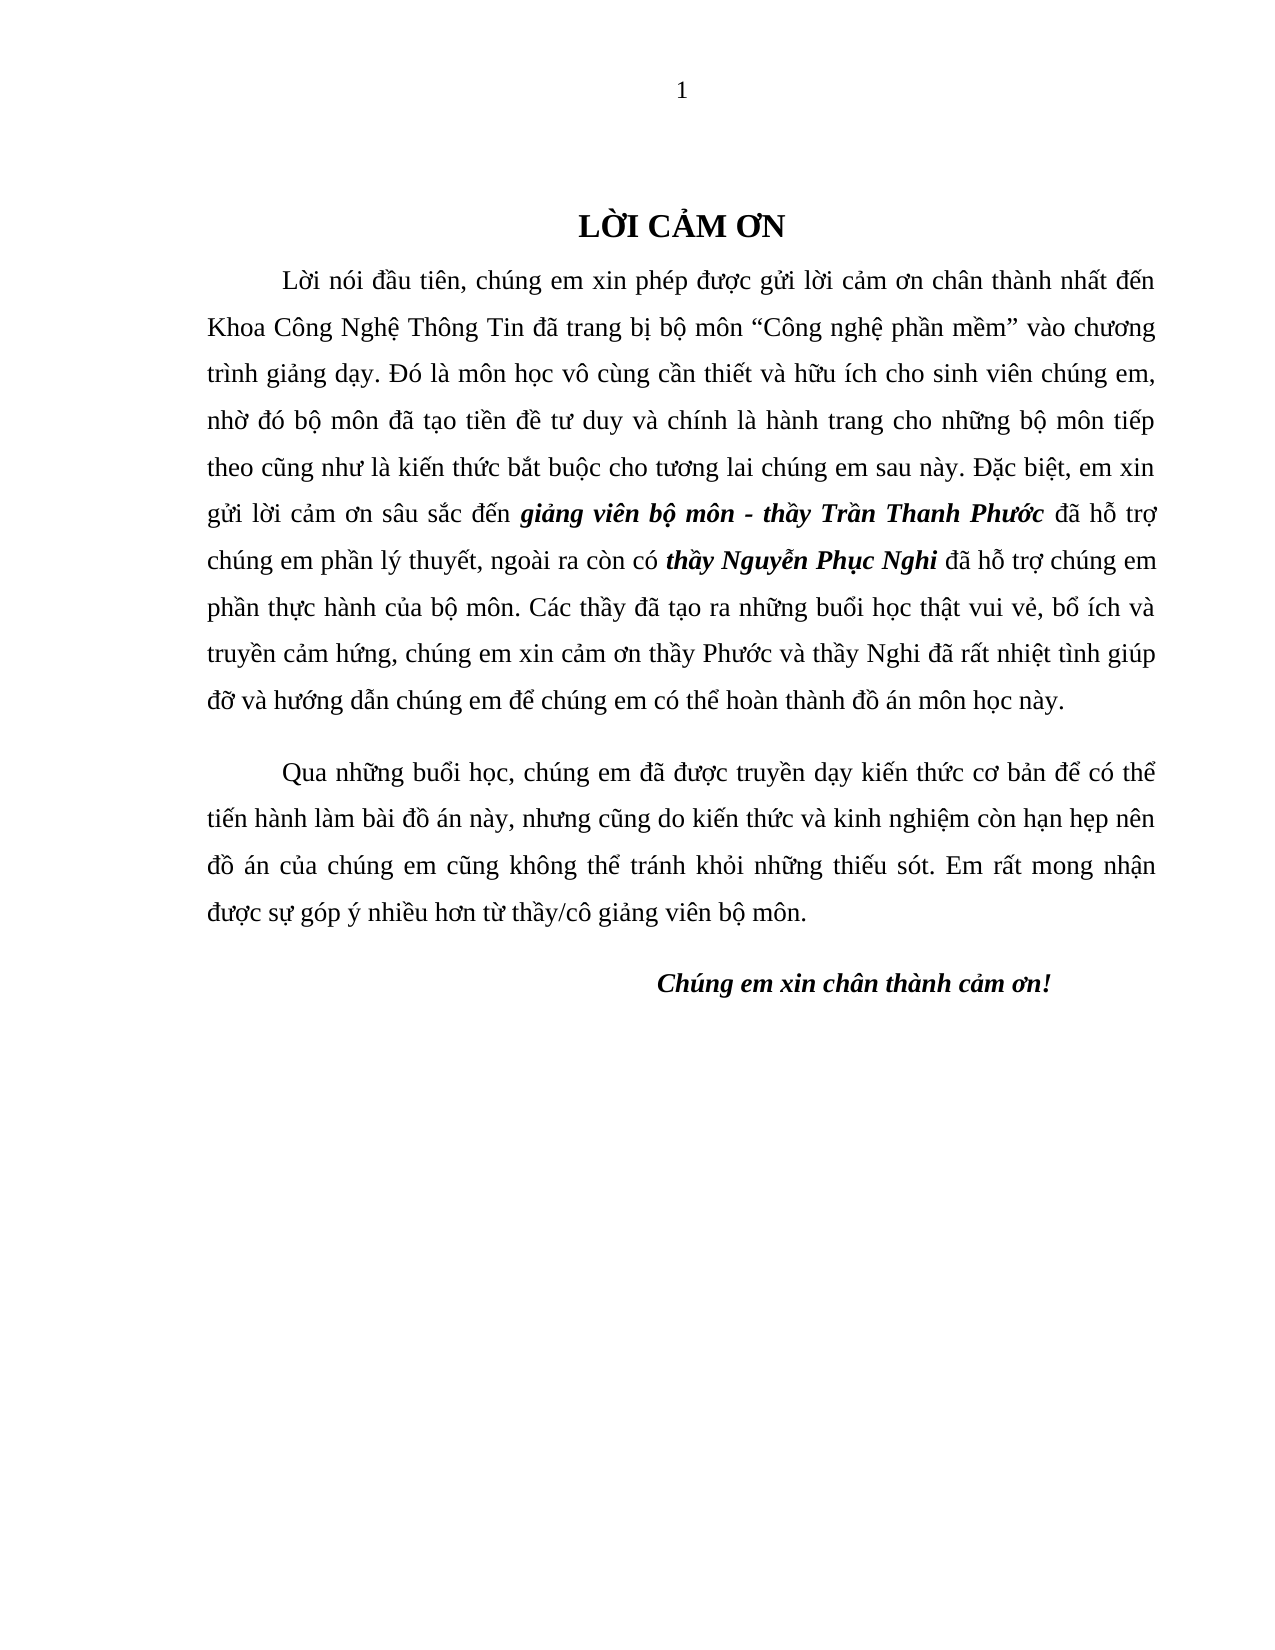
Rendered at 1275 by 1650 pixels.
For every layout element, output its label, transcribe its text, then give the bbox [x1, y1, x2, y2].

subtitle LỜI CẢM ƠN [207, 207, 1157, 245]
text Qua những buổi học, chúng em đã được truyền dạy kiến thức cơ bản để có thể tiến hành làm bài đồ án này, nhưng cũng do kiến thức và kinh nghiệm còn hạn hẹp nên đồ án của chúng em cũng không thể tránh khỏi những thiếu sót. Em rất mong nhận được sự góp ý nhiều hơn từ thầy/cô giảng viên bộ môn. [207, 756, 1157, 927]
text Chúng em xin chân thành cảm ơn! [207, 968, 1157, 999]
text Lời nói đầu tiên, chúng em xin phép được gửi lời cảm ơn chân thành nhất đến Khoa Công Nghệ Thông Tin đã trang bị bộ môn “Công nghệ phần mềm” vào chương trình giảng dạy. Đó là môn học vô cùng cần thiết và hữu ích cho sinh viên chúng em, nhờ đó bộ môn đã tạo tiền đề tư duy và chính là hành trang cho những bộ môn tiếp theo cũng như là kiến thức bắt buộc cho tương lai chúng em sau này. Đặc biệt, em xin gửi lời cảm ơn sâu sắc đến giảng viên bộ môn - thầy Trần Thanh Phước đã hỗ trợ chúng em phần lý thuyết, ngoài ra còn có thầy Nguyễn Phục Nghi đã hỗ trợ chúng em phần thực hành của bộ môn. Các thầy đã tạo ra những buổi học thật vui vẻ, bổ ích và truyền cảm hứng, chúng em xin cảm ơn thầy Phước và thầy Nghi đã rất nhiệt tình giúp đỡ và hướng dẫn chúng em để chúng em có thể hoàn thành đồ án môn học này. [207, 264, 1157, 715]
